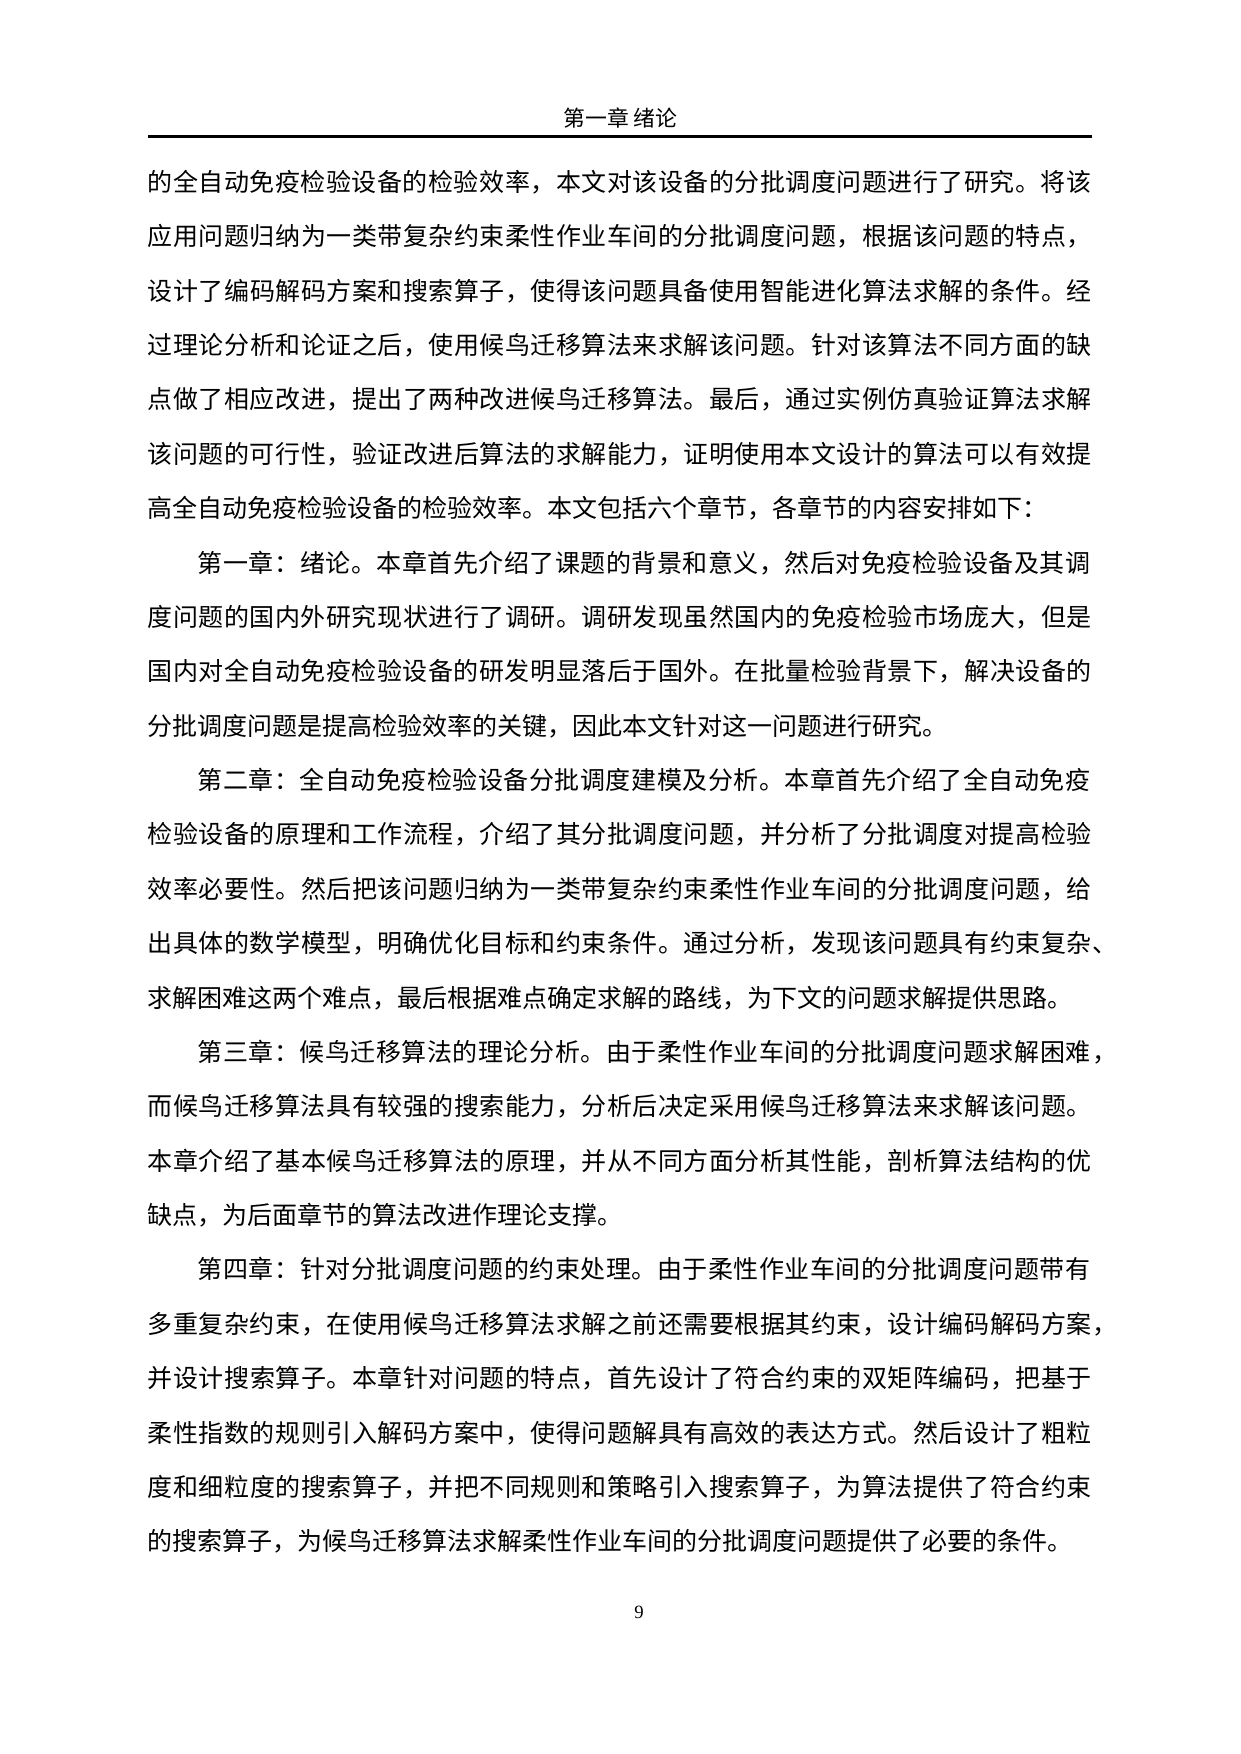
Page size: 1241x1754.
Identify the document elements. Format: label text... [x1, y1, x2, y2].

text 第三章：候鸟迁移算法的理论分析。由于柔性作业车间的分批调度问题求解困难，而候鸟迁移算法具有较强的搜索能力，分析后决定采用候鸟迁移算法来求解该问题。本章介绍了基本候鸟迁移算法的原理，并从不同方面分析其性能，剖析算法结构的优缺点，为后面章节的算法改进作理论支撑。 [148, 1032, 1092, 1232]
text 第二章：全自动免疫检验设备分批调度建模及分析。本章首先介绍了全自动免疫检验设备的原理和工作流程，介绍了其分批调度问题，并分析了分批调度对提高检验效率必要性。然后把该问题归纳为一类带复杂约束柔性作业车间的分批调度问题，给出具体的数学模型，明确优化目标和约束条件。通过分析，发现该问题具有约束复杂、求解困难这两个难点，最后根据难点确定求解的路线，为下文的问题求解提供思路。 [148, 761, 1092, 1014]
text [148, 162, 1092, 525]
text 第四章：针对分批调度问题的约束处理。由于柔性作业车间的分批调度问题带有多重复杂约束，在使用候鸟迁移算法求解之前还需要根据其约束，设计编码解码方案，并设计搜索算子。本章针对问题的特点，首先设计了符合约束的双矩阵编码，把基于柔性指数的规则引入解码方案中，使得问题解具有高效的表达方式。然后设计了粗粒度和细粒度的搜索算子，并把不同规则和策略引入搜索算子，为算法提供了符合约束的搜索算子，为候鸟迁移算法求解柔性作业车间的分批调度问题提供了必要的条件。 [148, 1250, 1092, 1558]
text 第一章：绪论。本章首先介绍了课题的背景和意义，然后对免疫检验设备及其调度问题的国内外研究现状进行了调研。调研发现虽然国内的免疫检验市场庞大，但是国内对全自动免疫检验设备的研发明显落后于国外。在批量检验背景下，解决设备的分批调度问题是提高检验效率的关键，因此本文针对这一问题进行研究。 [148, 543, 1092, 742]
